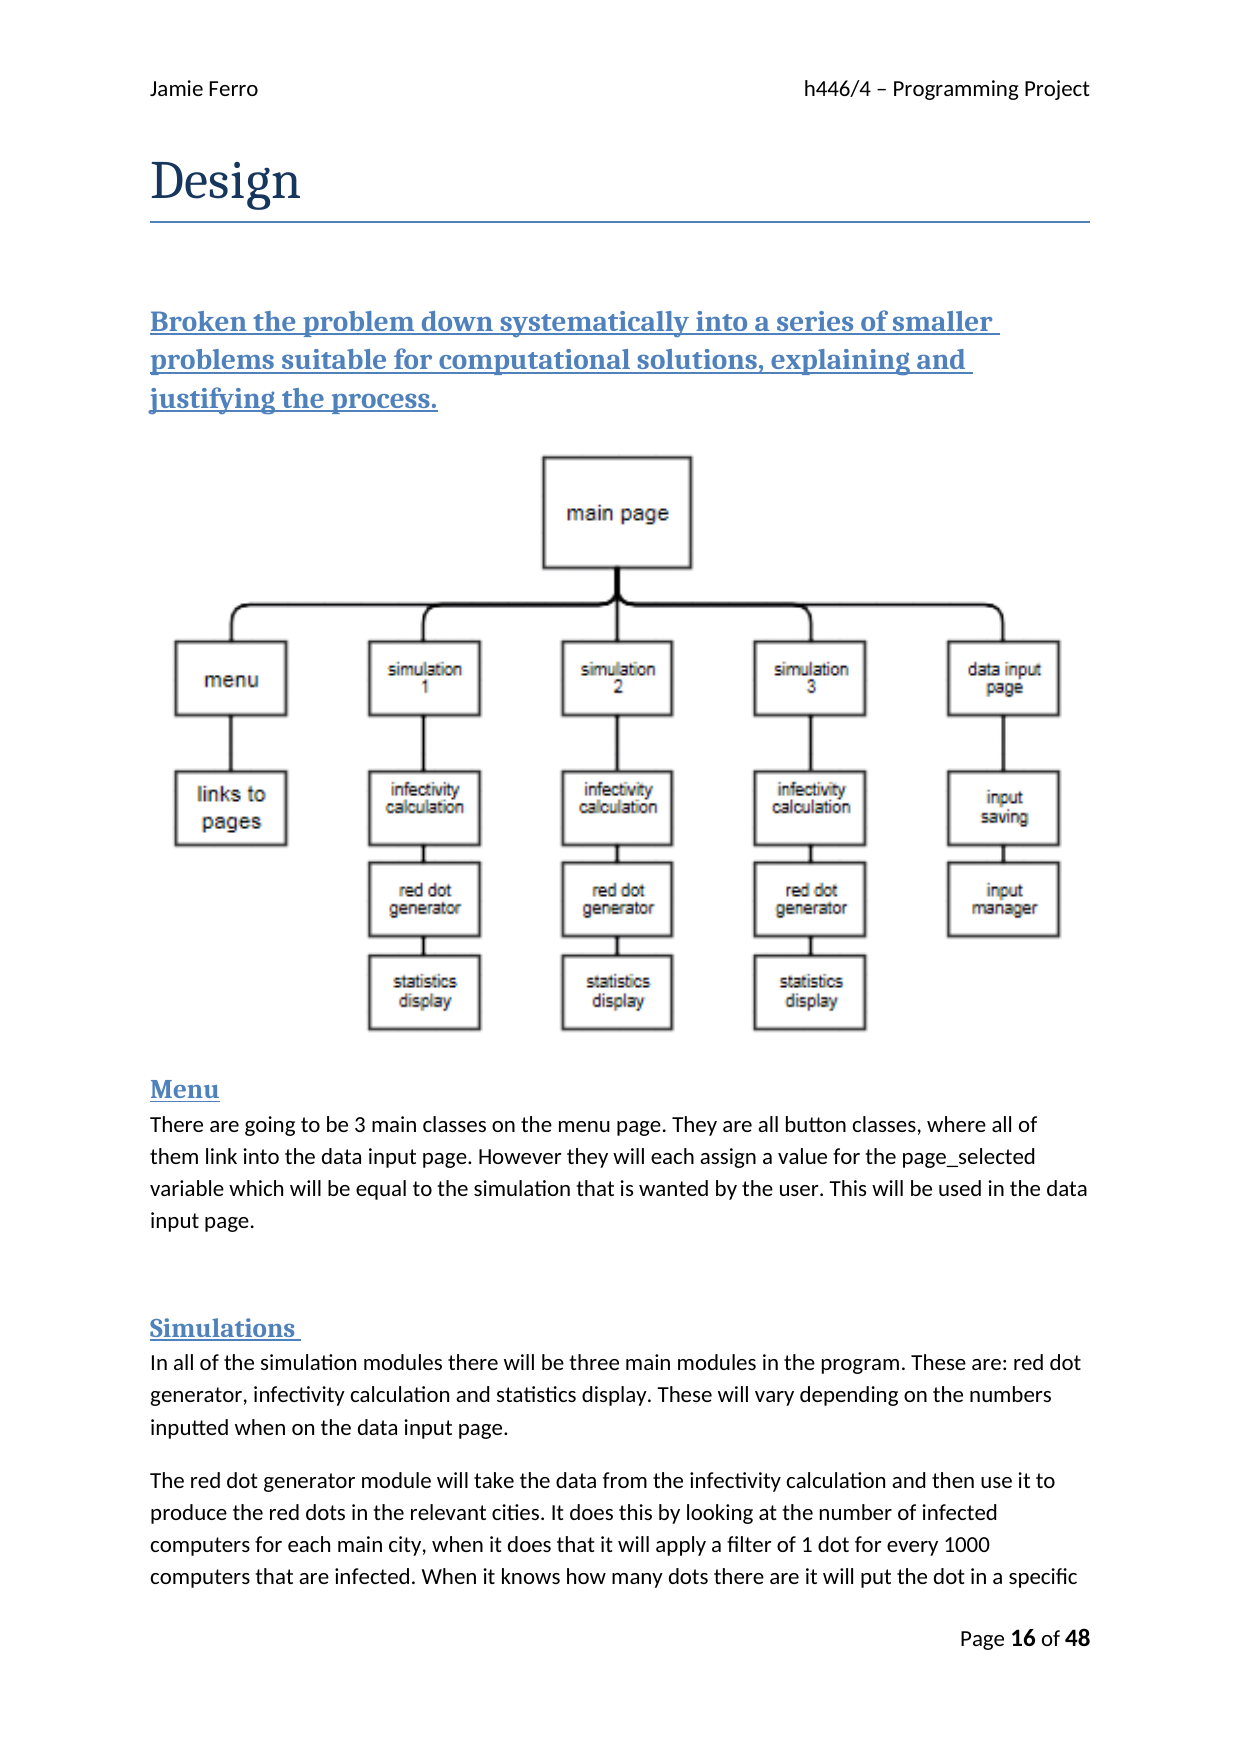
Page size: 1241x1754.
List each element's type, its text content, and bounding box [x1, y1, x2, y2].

picture [150, 420, 1091, 1050]
subtitle Simulations [150, 1313, 1090, 1344]
subtitle Menu [150, 1074, 1090, 1106]
title Design [150, 150, 1090, 221]
subtitle Broken the problem down systematically into a series of smaller problems suitable for computational solutions, explaining and justifying the process. [150, 305, 1090, 416]
text In all of the simulation modules there will be three main modules in the program. These are: red dot generator, infectivity calculation and statistics display. These will vary depending on the numbers inputted when on the data input page. [150, 1348, 1090, 1441]
text There are going to be 3 main classes on the menu page. They are all button classes, where all of them link into the data input page. However they will each assign a value for the page_selected variable which will be equal to the simulation that is wanted by the user. This will be used in the data input page. [150, 1110, 1090, 1235]
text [150, 1466, 1090, 1590]
